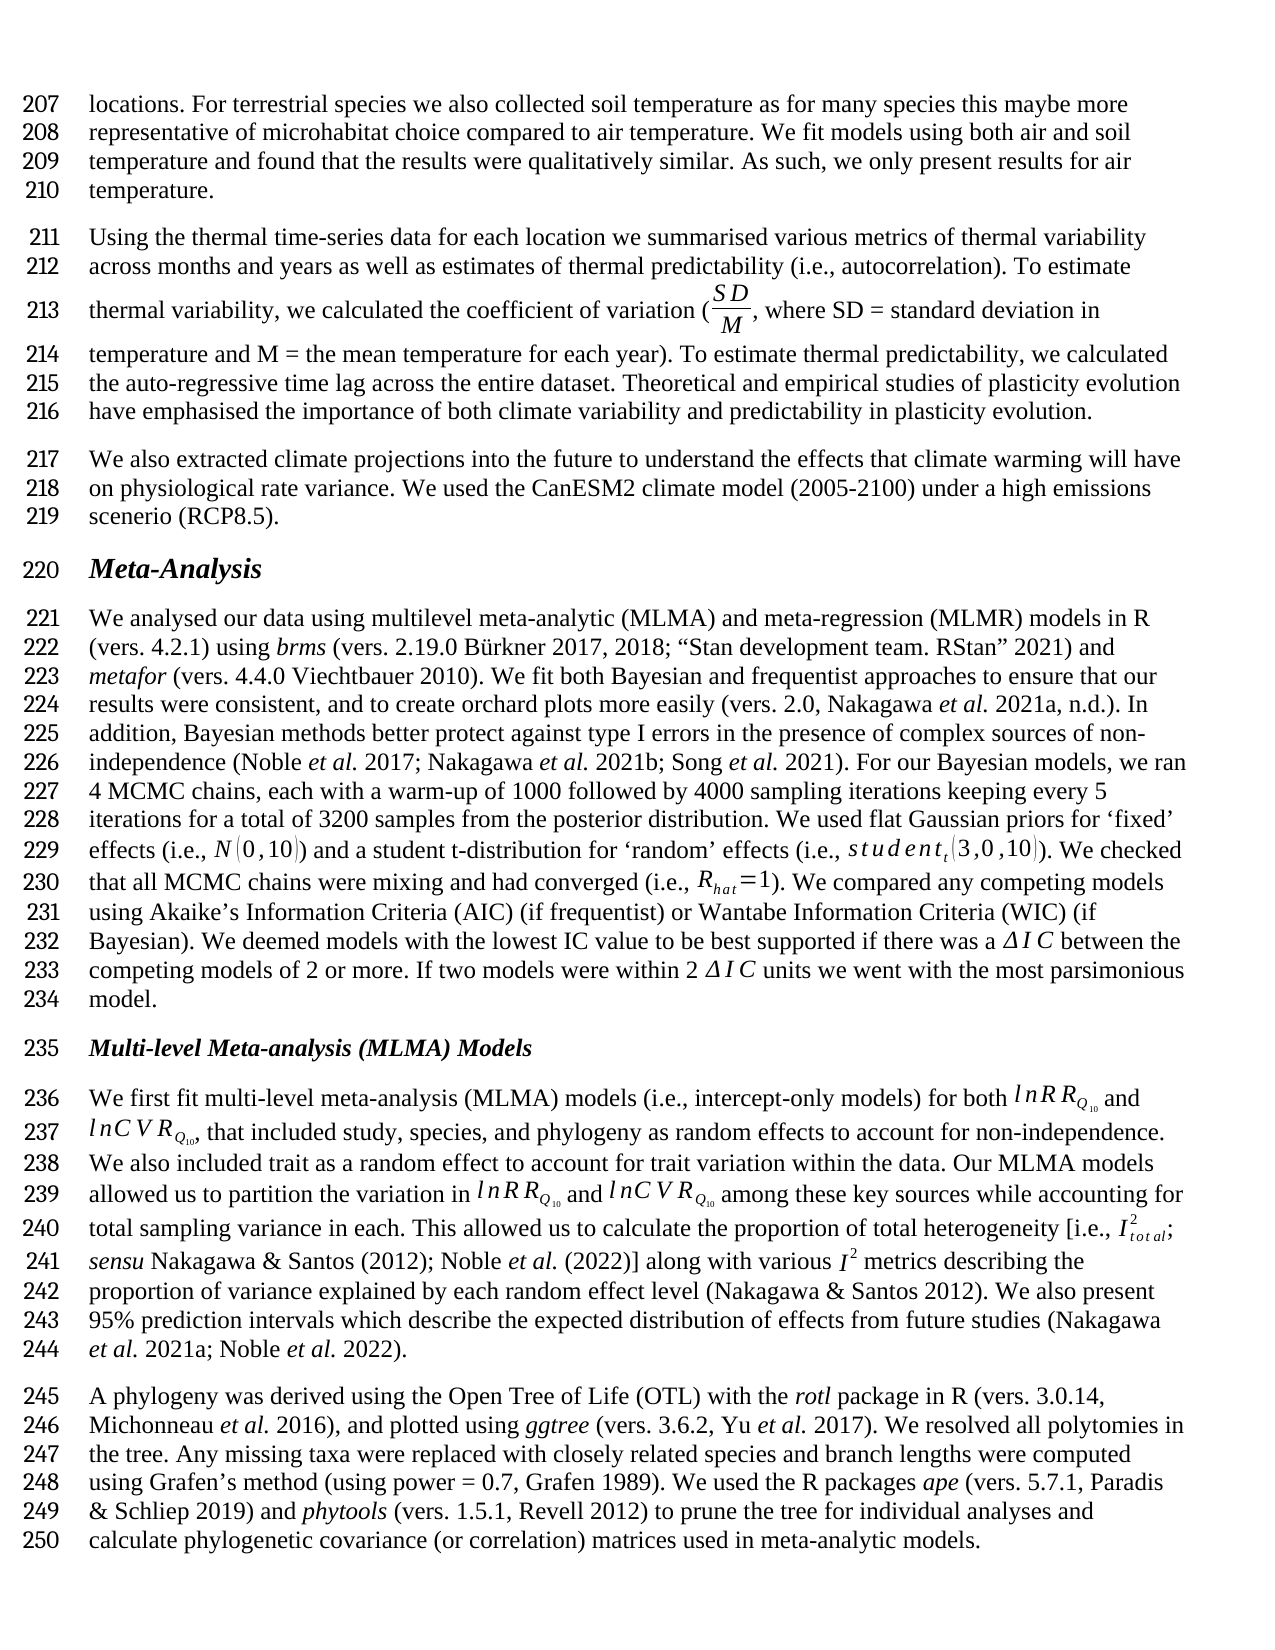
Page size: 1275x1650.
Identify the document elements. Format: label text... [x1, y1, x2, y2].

text We also extracted climate projections into the future to understand the effects that climate warming will have on physiological rate variance. We used the CanESM2 climate model (2005-2100) under a high emissions scenerio (RCP8.5). [89, 444, 1186, 530]
text We first fit multi-level meta-analysis (MLMA) models (i.e., intercept-only models) for both and , that included study, species, and phylogeny as random effects to account for non-independence. We also included trait as a random effect to account for trait variation within the data. Our MLMA models allowed us to partition the variation in and among these key sources while accounting for total sampling variance in each. This allowed us to calculate the proportion of total heterogeneity [i.e., ; sensu Nakagawa & Santos (2012); Noble et al. (2022)] along with various metrics describing the proportion of variance explained by each random effect level (Nakagawa & Santos 2012). We also present 95% prediction intervals which describe the expected distribution of effects from future studies (Nakagawa et al. 2021a; Noble et al. 2022). [89, 1081, 1186, 1362]
text Using the thermal time-series data for each location we summarised various metrics of thermal variability across months and years as well as estimates of thermal predictability (i.e., autocorrelation). To estimate thermal variability, we calculated the coefficient of variation (, where SD = standard deviation in temperature and M = the mean temperature for each year). To estimate thermal predictability, we calculated the auto-regressive time lag across the entire dataset. Theoretical and empirical studies of plasticity evolution have emphasised the importance of both climate variability and predictability in plasticity evolution. [89, 222, 1186, 425]
text We analysed our data using multilevel meta-analytic (MLMA) and meta-regression (MLMR) models in R (vers. 4.2.1) using brms (vers. 2.19.0 Bürkner 2017, 2018; “Stan development team. RStan” 2021) and metafor (vers. 4.4.0 Viechtbauer 2010). We fit both Bayesian and frequentist approaches to ensure that our results were consistent, and to create orchard plots more easily (vers. 2.0, Nakagawa et al. 2021a, n.d.). In addition, Bayesian methods better protect against type I errors in the presence of complex sources of non-independence (Noble et al. 2017; Nakagawa et al. 2021b; Song et al. 2021). For our Bayesian models, we ran 4 MCMC chains, each with a warm-up of 1000 followed by 4000 sampling iterations keeping every 5 iterations for a total of 3200 samples from the posterior distribution. We used flat Gaussian priors for ‘fixed’ effects (i.e., ) and a student t-distribution for ‘random’ effects (i.e., ). We checked that all MCMC chains were mixing and had converged (i.e., ). We compared any competing models using Akaike’s Information Criteria (AIC) (if frequentist) or Wantabe Information Criteria (WIC) (if Bayesian). We deemed models with the lowest IC value to be best supported if there was a between the competing models of 2 or more. If two models were within 2 units we went with the most parsimonious model. [89, 603, 1186, 1012]
text A phylogeny was derived using the Open Tree of Life (OTL) with the rotl package in R (vers. 3.0.14, Michonneau et al. 2016), and plotted using ggtree (vers. 3.6.2, Yu et al. 2017). We resolved all polytomies in the tree. Any missing taxa were replaced with closely related species and branch lengths were computed using Grafen’s method (using power = 0.7, Grafen 1989). We used the R packages ape (vers. 5.7.1, Paradis & Schliep 2019) and phytools (vers. 1.5.1, Revell 2012) to prune the tree for individual analyses and calculate phylogenetic covariance (or correlation) matrices used in meta-analytic models. [89, 1381, 1186, 1554]
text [89, 89, 1186, 204]
subtitle Multi-level Meta-analysis (MLMA) Models [89, 1033, 1186, 1062]
subtitle Meta-Analysis [89, 551, 1186, 584]
